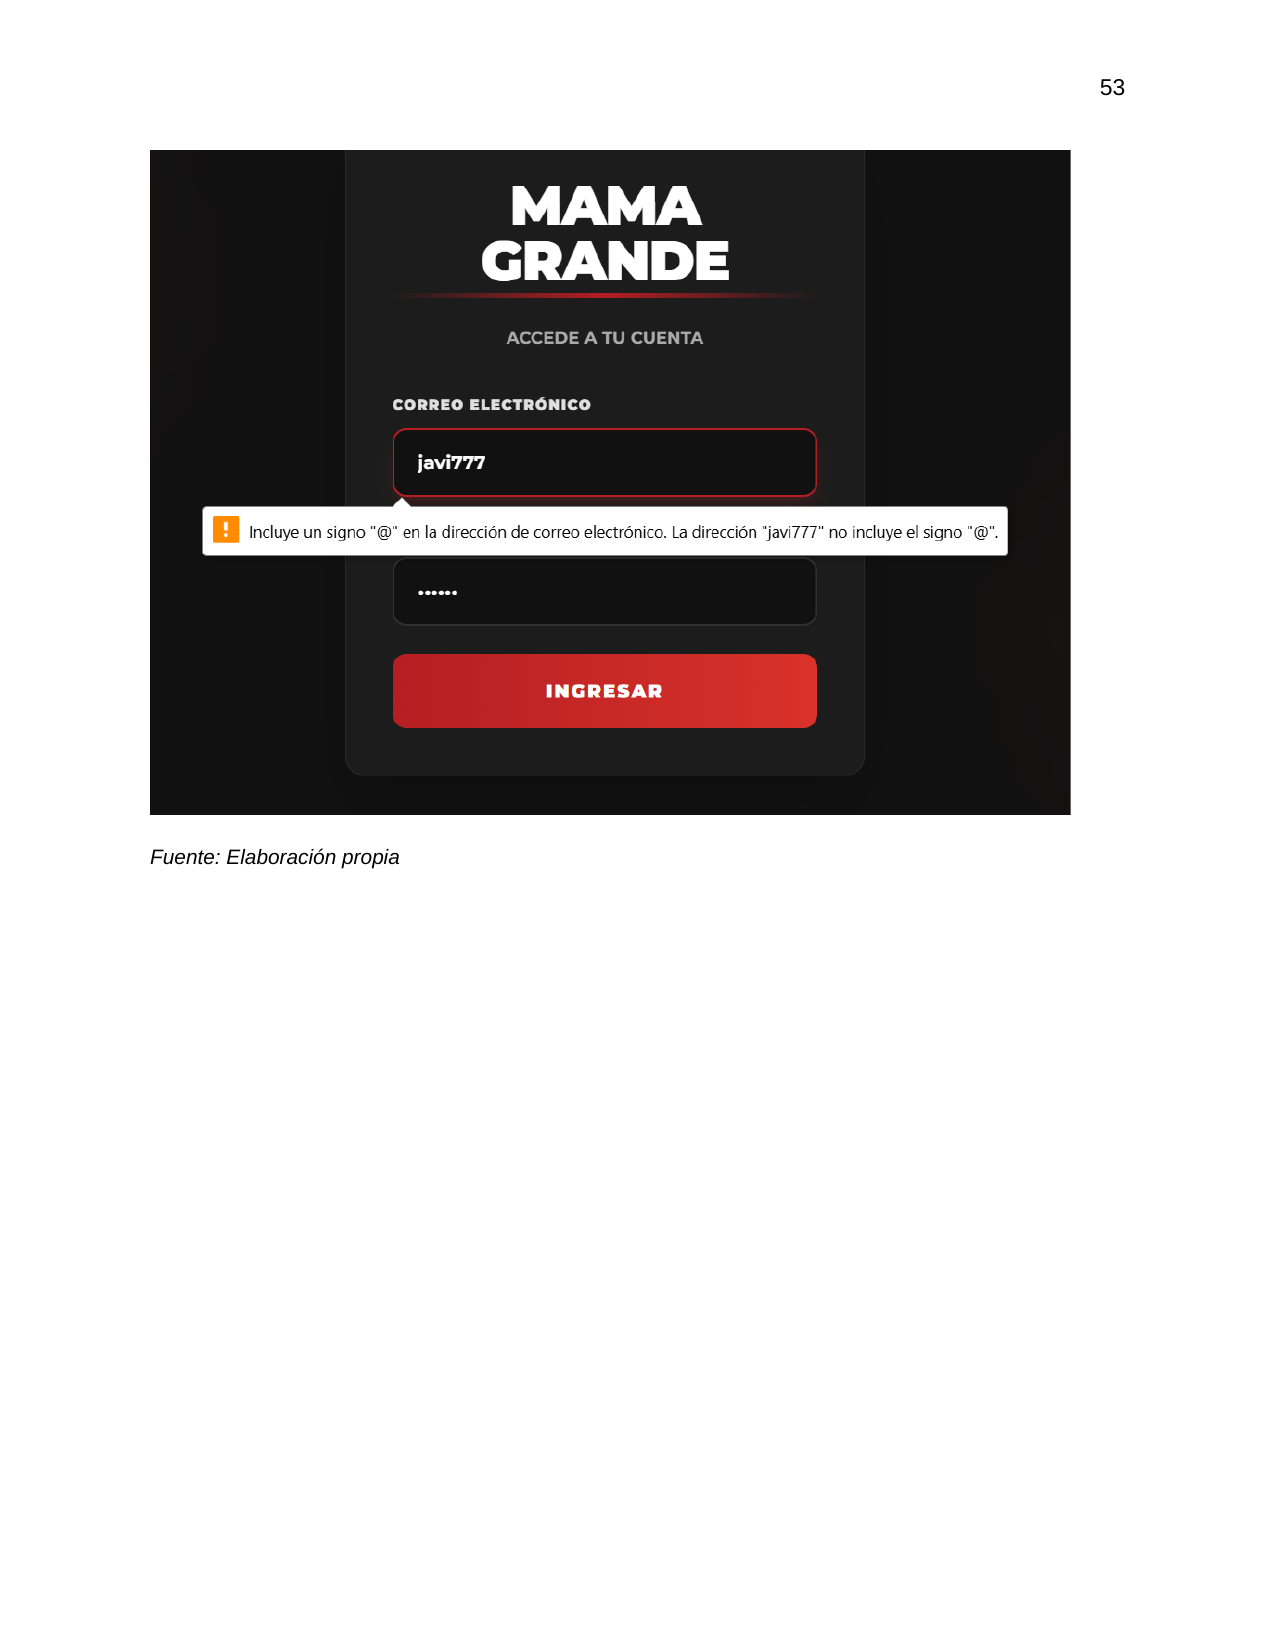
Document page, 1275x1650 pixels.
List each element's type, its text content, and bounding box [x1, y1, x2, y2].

picture [150, 150, 1071, 815]
text Fuente: Elaboración propia [150, 844, 1125, 868]
